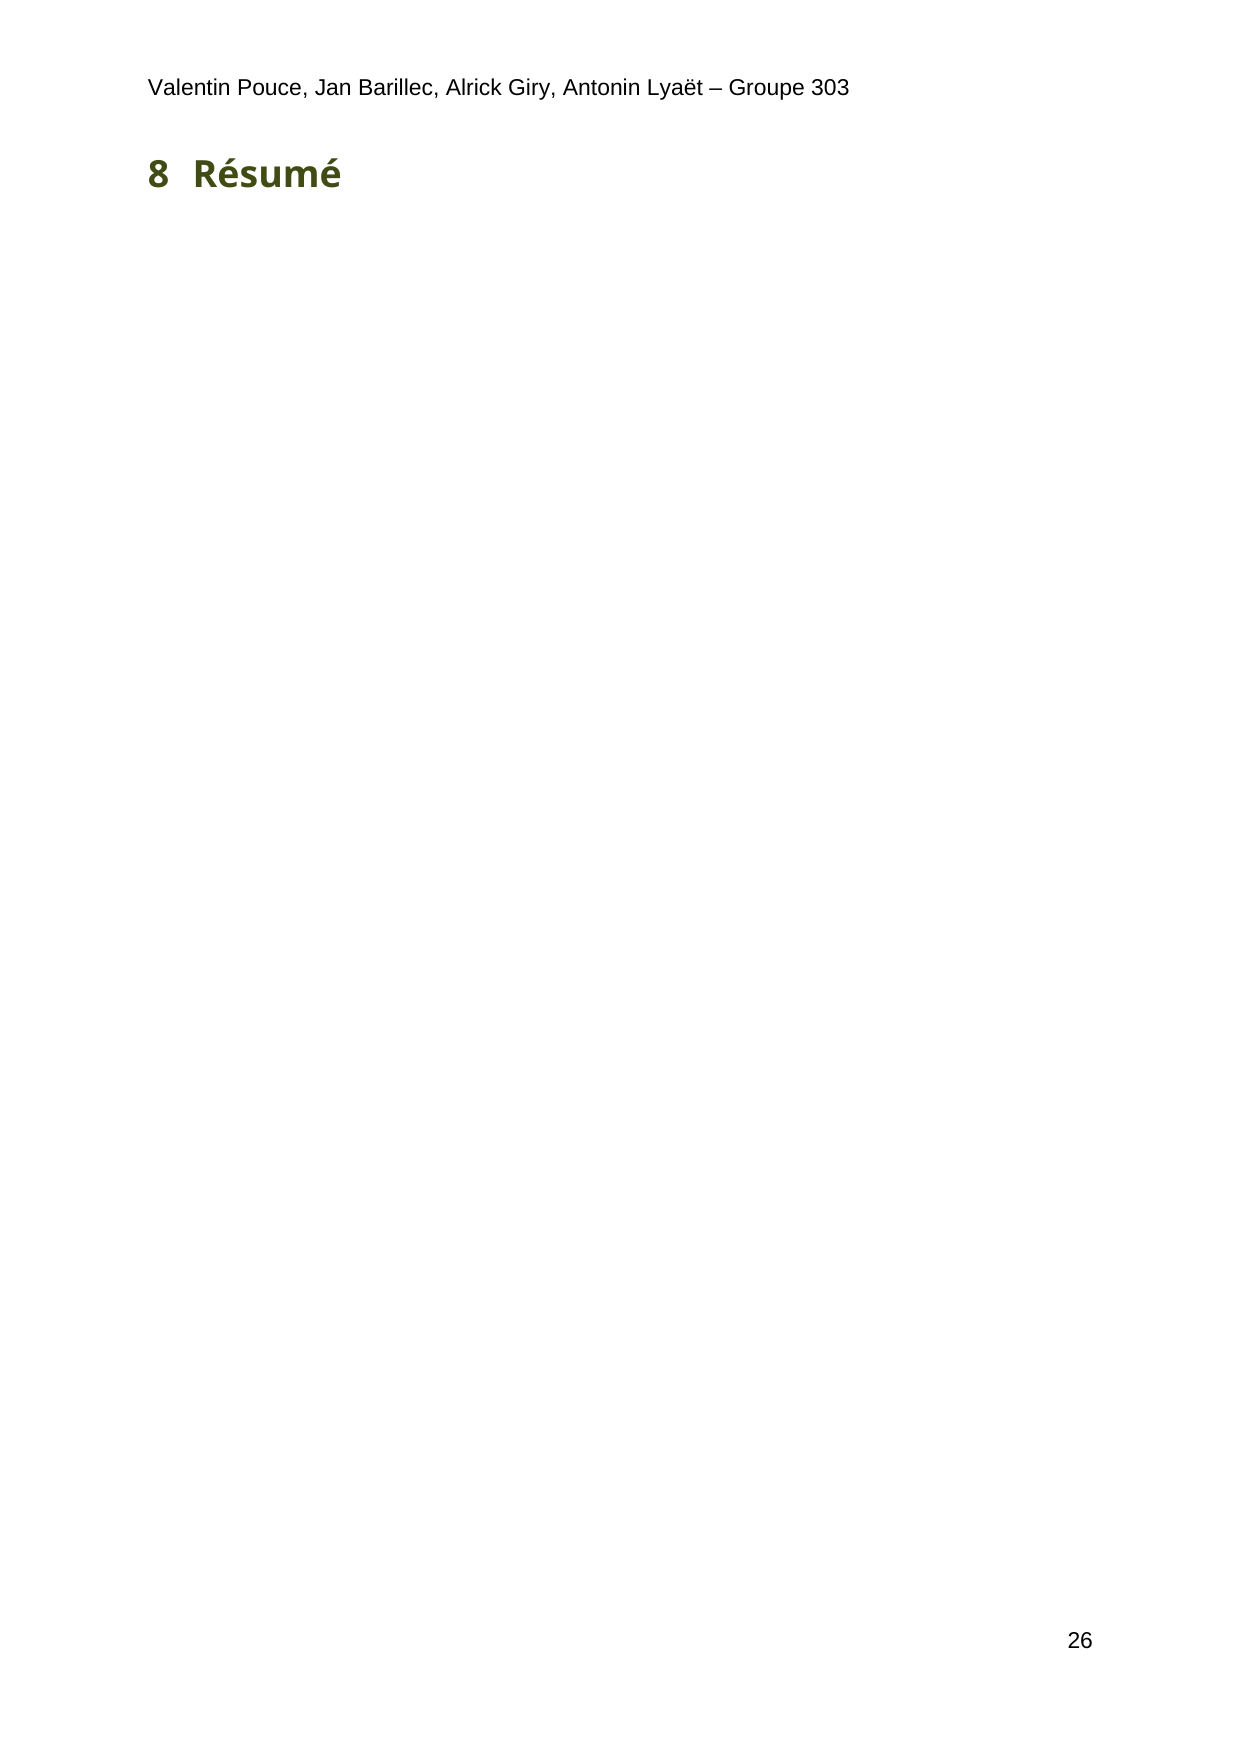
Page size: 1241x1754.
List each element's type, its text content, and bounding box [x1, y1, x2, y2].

subtitle Résumé [148, 148, 1093, 199]
